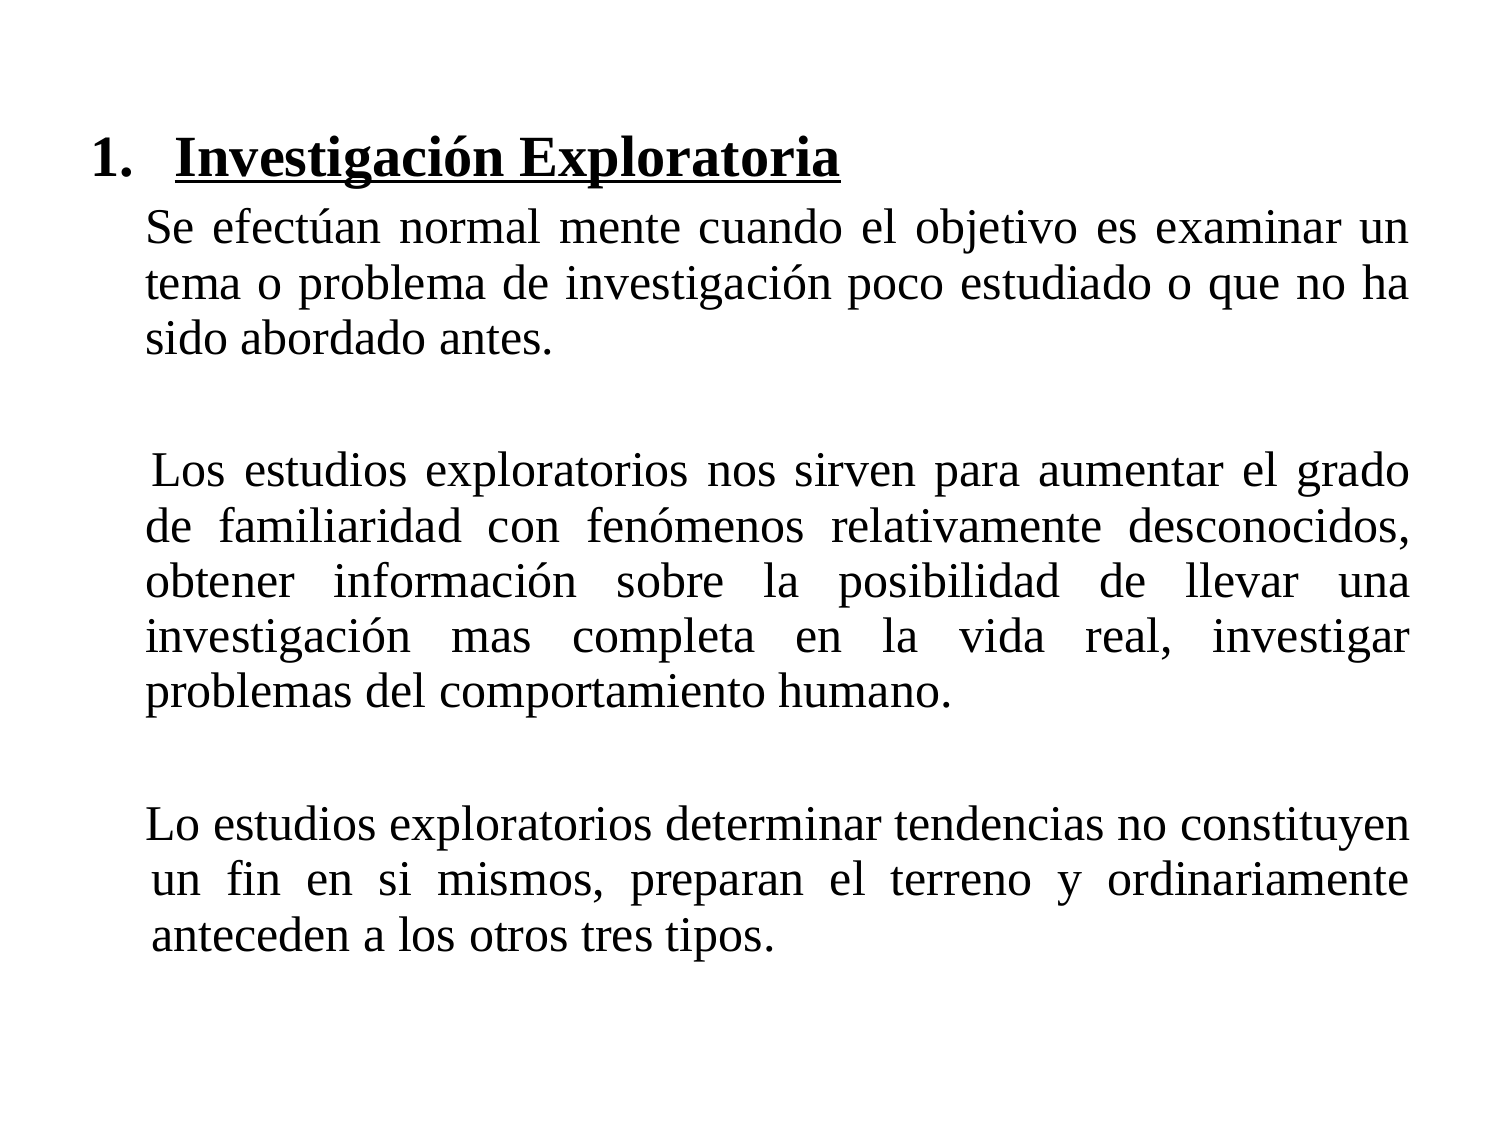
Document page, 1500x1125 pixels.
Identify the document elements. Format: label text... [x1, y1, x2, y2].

text Se efectúan normal mente cuando el objetivo es examinar un tema o problema de investigación poco estudiado o que no ha sido abordado antes. [145, 200, 1412, 365]
text Lo estudios exploratorios determinar tendencias no constituyen un fin en si mismos, preparan el terreno y ordinariamente anteceden a los otros tres tipos. [145, 796, 1412, 962]
text Los estudios exploratorios nos sirven para aumentar el grado de familiaridad con fenómenos relativamente desconocidos, obtener información sobre la posibilidad de llevar una investigación mas completa en la vida real, investigar problemas del comportamiento humano. [145, 443, 1412, 719]
list Investigación Exploratoria [90, 122, 1456, 189]
